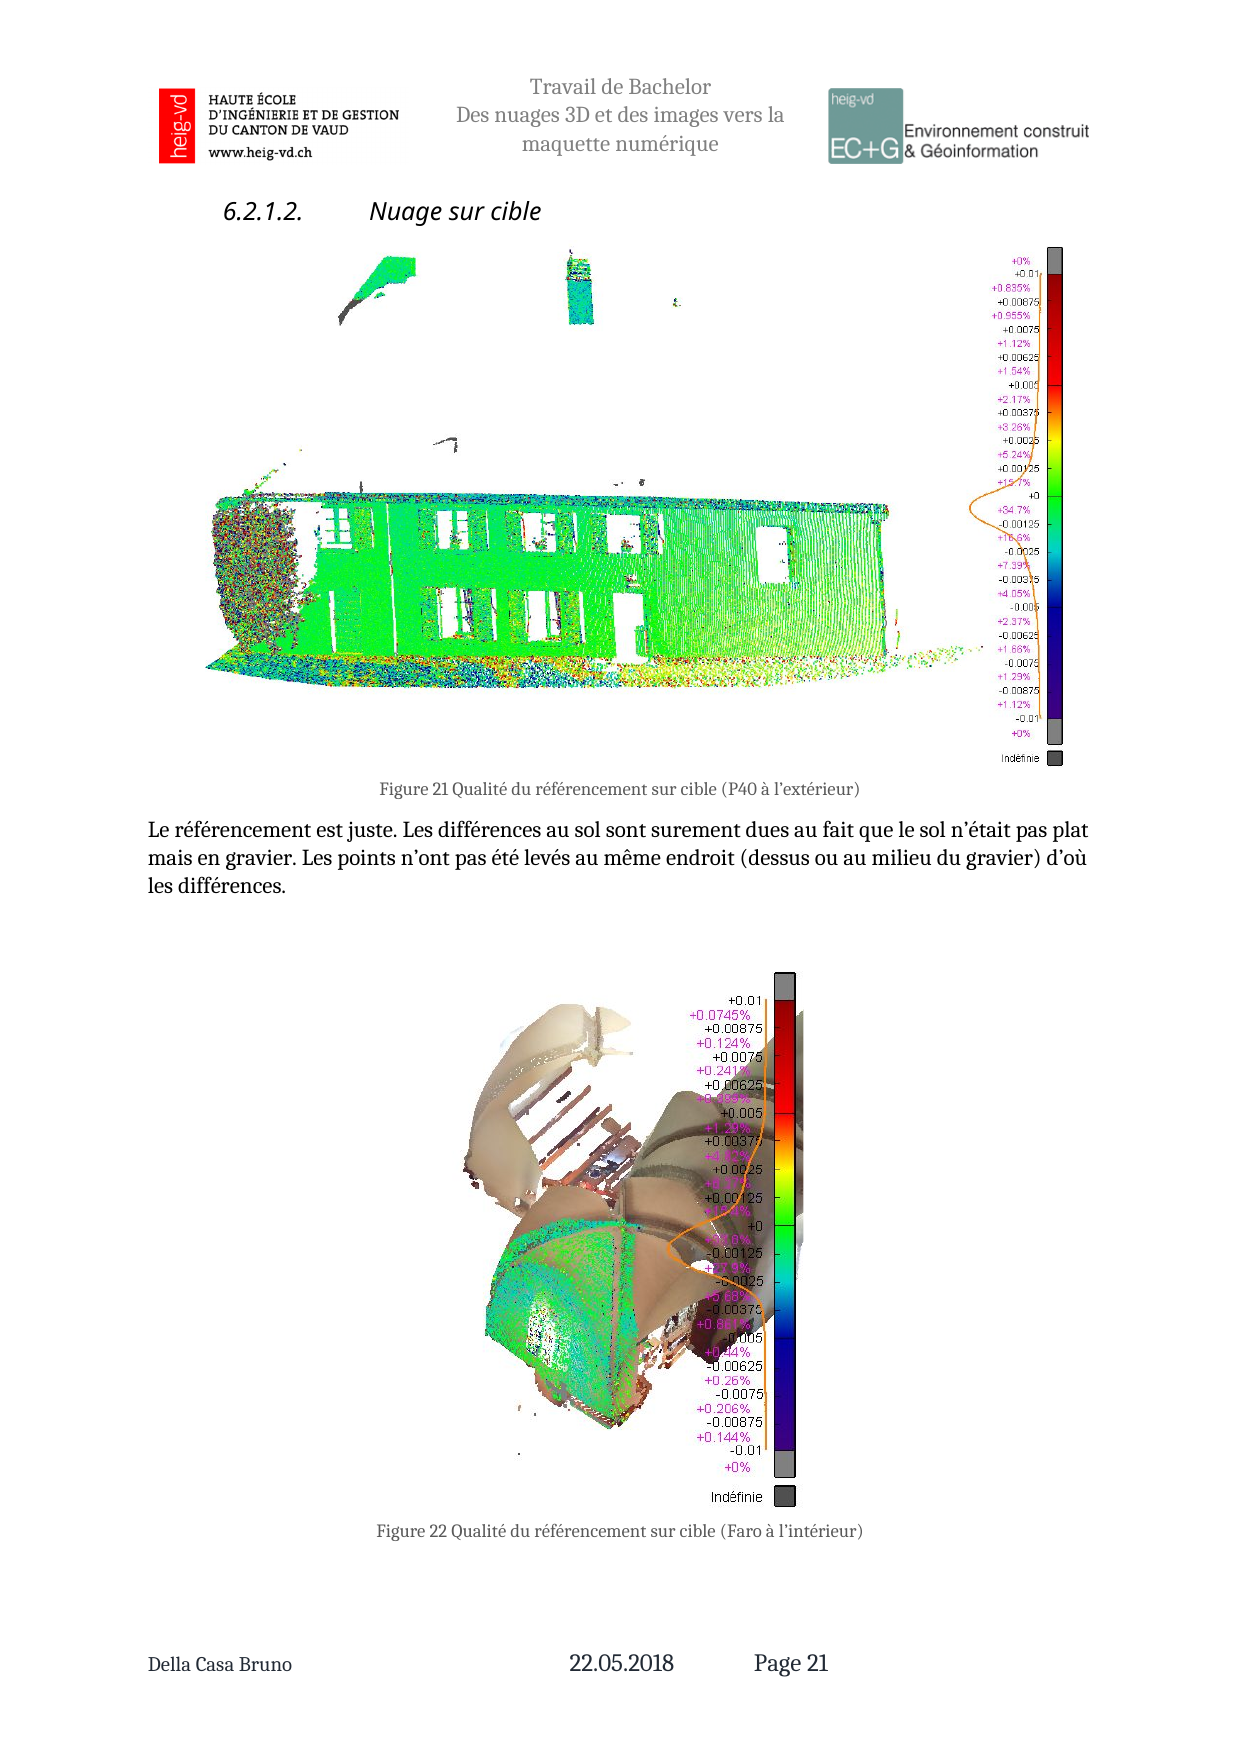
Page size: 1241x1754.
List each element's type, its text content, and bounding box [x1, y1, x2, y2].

subtitle Nuage sur cible [223, 194, 1093, 228]
picture [171, 240, 1069, 772]
picture [147, 87, 410, 165]
text Figure 22 Qualité du référencement sur cible (Faro à l’intérieur) [148, 1521, 1093, 1542]
picture [827, 87, 1093, 165]
picture [437, 963, 804, 1515]
text Figure 21 Qualité du référencement sur cible (P40 à l’extérieur) [148, 778, 1093, 800]
text Le référencement est juste. Les différences au sol sont surement dues au fait que le sol n’était pas plat mais en gravier. Les points n’ont pas été levés au même endroit (dessus ou au milieu du gravier) d’où les différences. [148, 816, 1093, 900]
